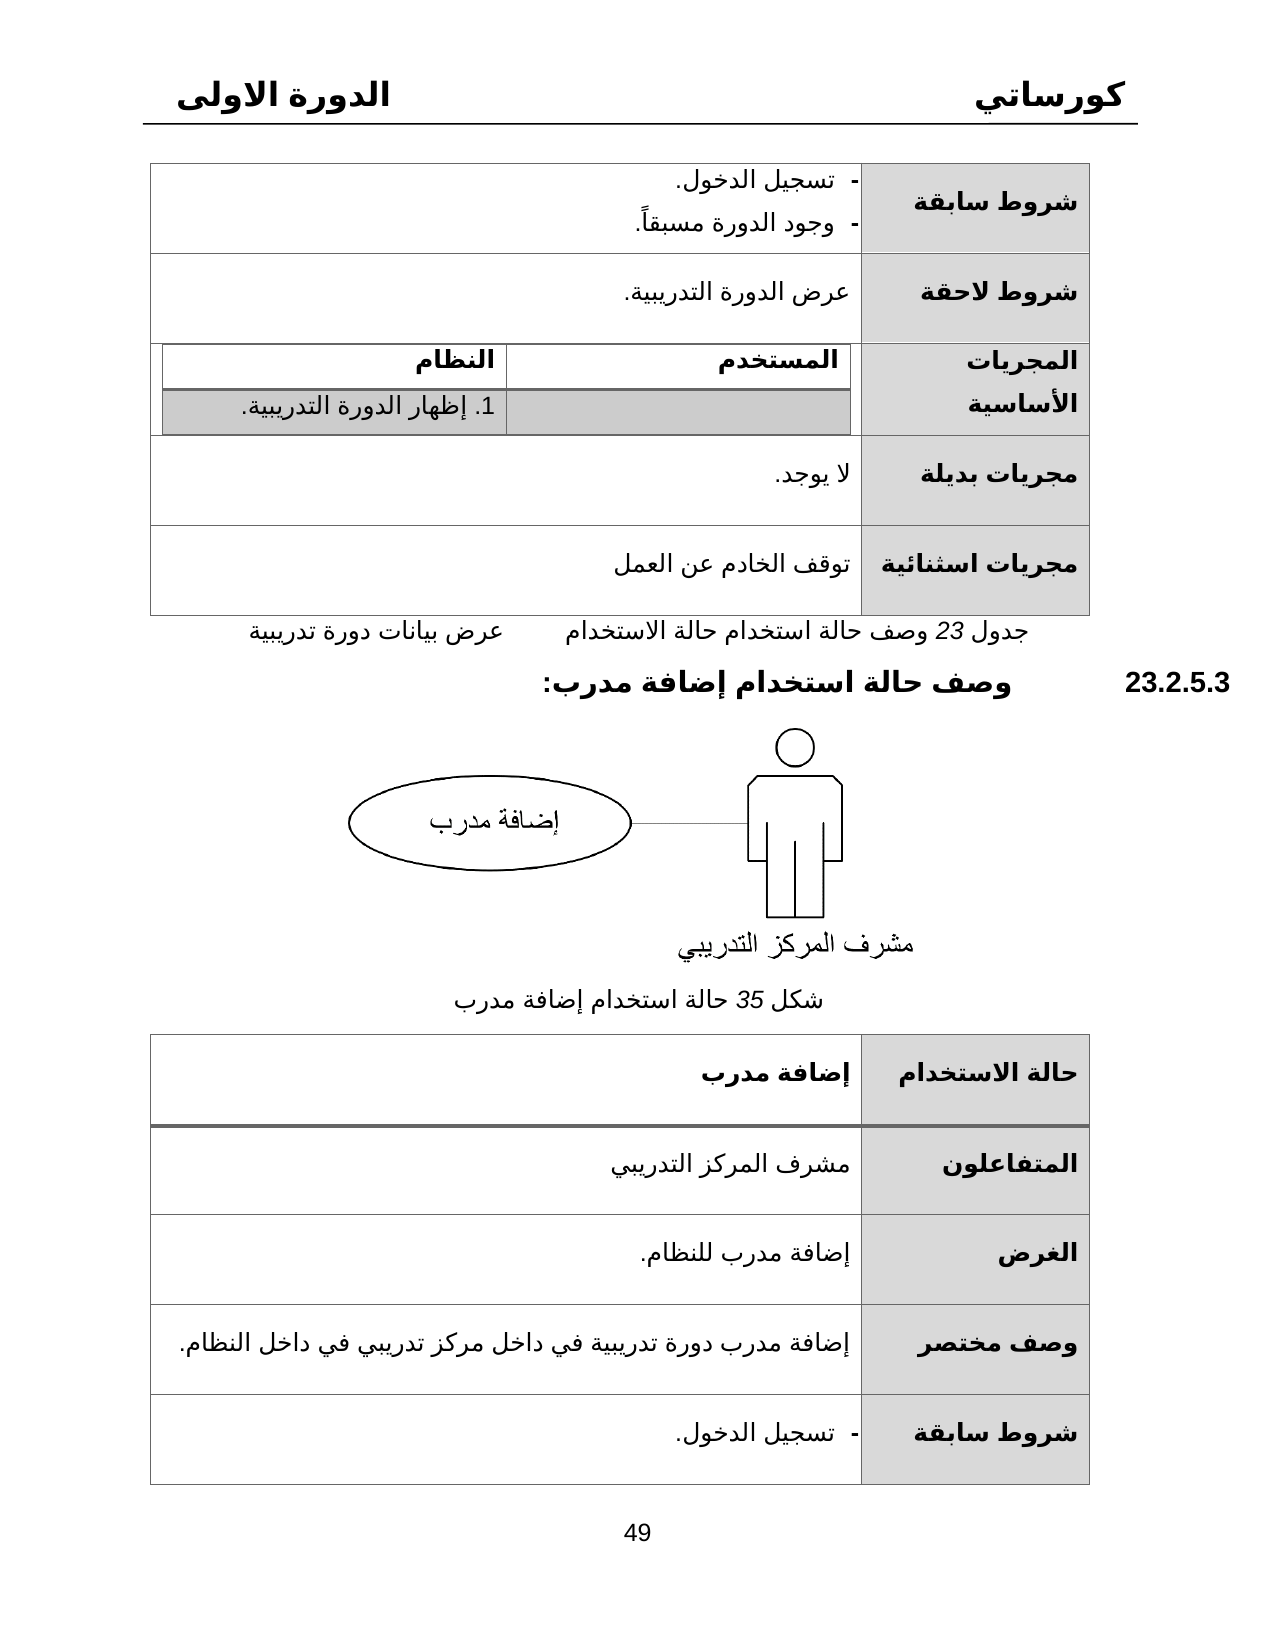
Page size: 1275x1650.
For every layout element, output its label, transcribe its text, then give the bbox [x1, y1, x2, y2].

text شكل 35 حالة استخدام إضافة مدرب [150, 985, 1125, 1013]
subtitle وصف حالة استخدام إضافة مدرب: [150, 666, 1125, 699]
table_cell مجريات بديلة [862, 436, 1089, 525]
picture [336, 715, 939, 971]
table_cell مشرف المركز التدريبي [151, 1128, 861, 1214]
table_cell إضافة مدرب للنظام. [151, 1215, 861, 1304]
table_cell شروط لاحقة [862, 254, 1089, 342]
table_cell شروط سابقة [862, 1395, 1089, 1484]
table_header حالة الاستخدام [862, 1035, 1089, 1124]
text جدول 23 وصف حالة استخدام حالة الاستخدام عرض بيانات دورة تدريبية [150, 616, 1125, 645]
table_cell وصف مختصر [862, 1305, 1089, 1394]
table_cell المجريات الأساسية [862, 344, 1089, 435]
table_cell [151, 344, 162, 435]
table_cell [851, 344, 861, 435]
table_header إضافة مدرب [151, 1035, 861, 1124]
table_cell مجريات اسثنائية [862, 526, 1089, 615]
table_cell شروط سابقة [862, 164, 1089, 252]
table_cell [163, 345, 506, 388]
table_cell عرض الدورة التدريبية. [151, 254, 861, 342]
table_cell تسجيل الدخول. [151, 1395, 861, 1484]
table_cell إضافة مدرب دورة تدريبية في داخل مركز تدريبي في داخل النظام. [151, 1305, 861, 1394]
table_cell لا يوجد. [151, 436, 861, 525]
table_cell المتفاعلون [862, 1128, 1089, 1214]
table_cell توقف الخادم عن العمل [151, 526, 861, 615]
table_cell تسجيل الدخول. وجود الدورة مسبقاً. [151, 164, 861, 252]
table_cell الغرض [862, 1215, 1089, 1304]
table_cell [507, 345, 850, 388]
